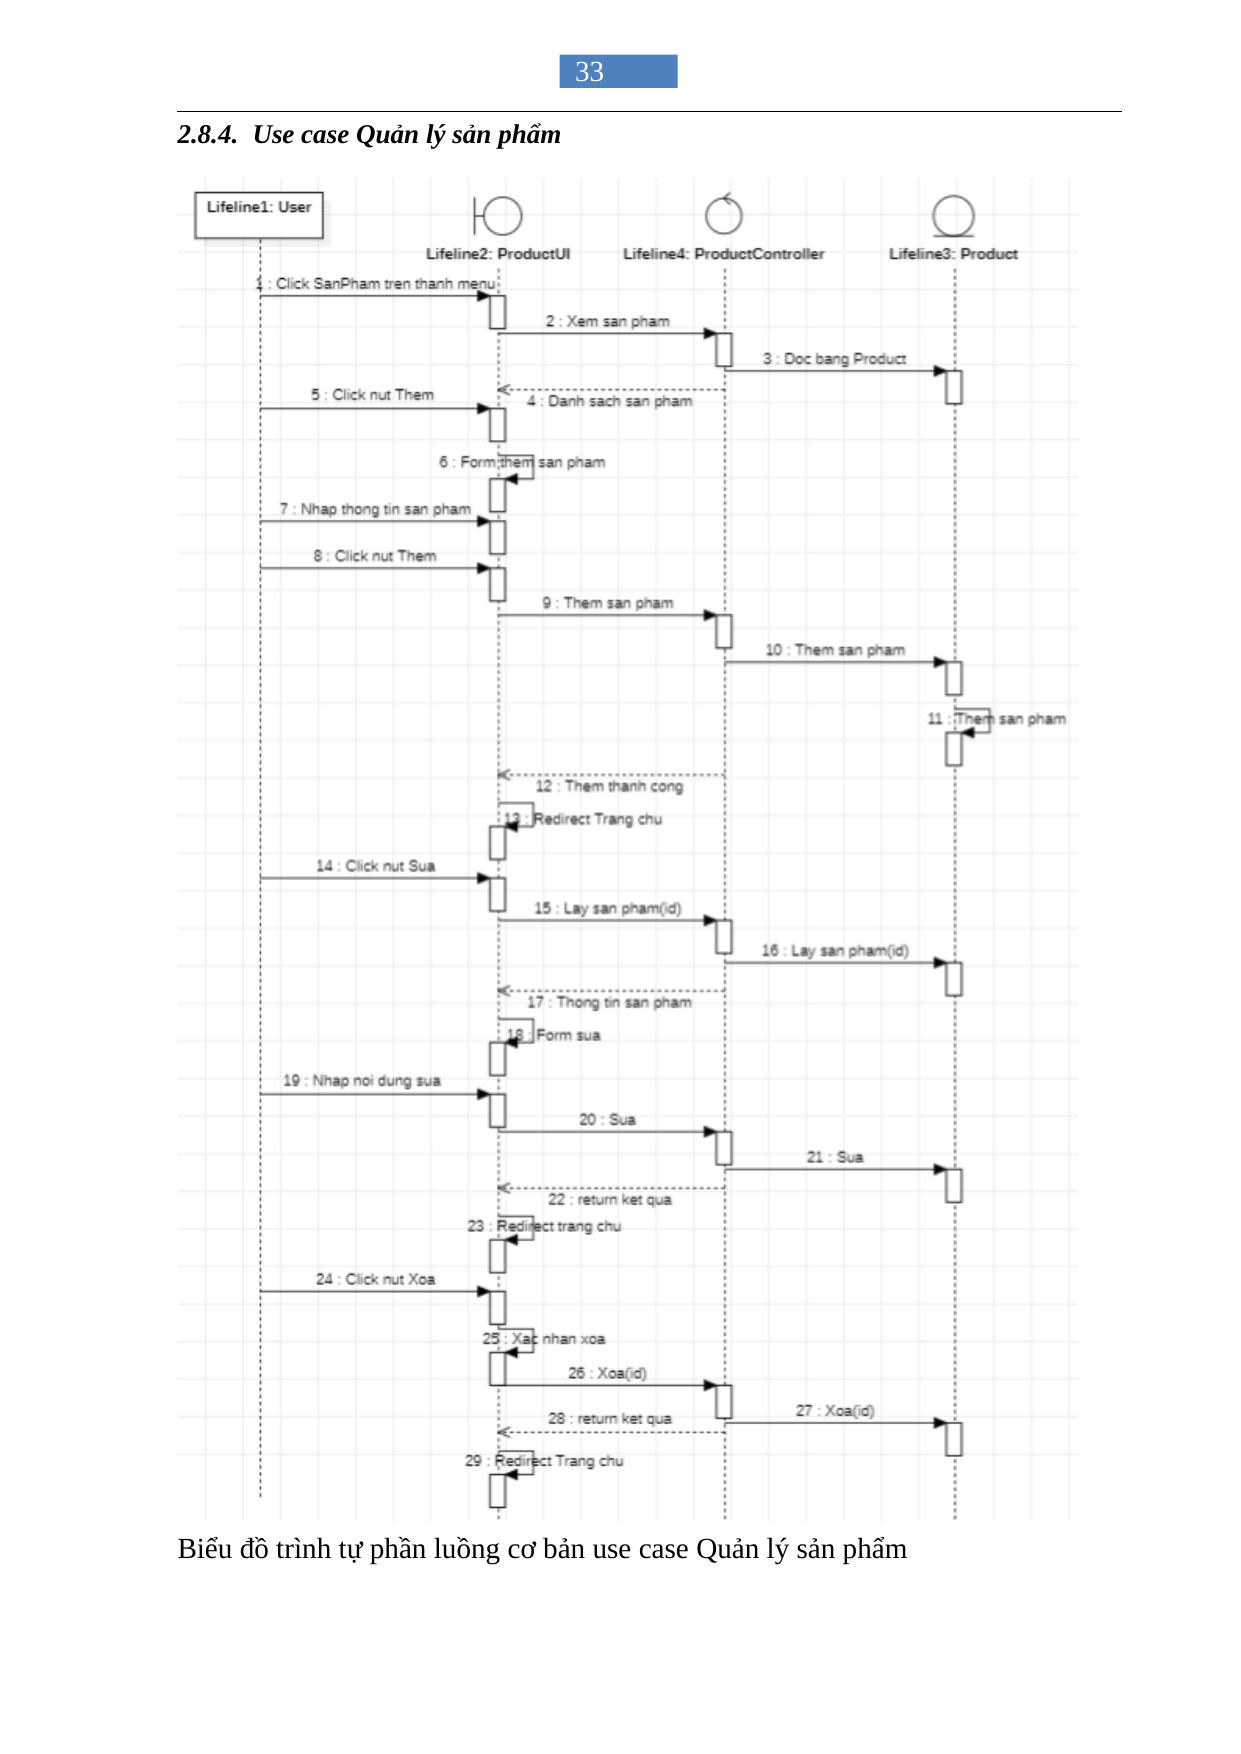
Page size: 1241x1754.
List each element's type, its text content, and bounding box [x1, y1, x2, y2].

subtitle Use case Quản lý sản phẩm [177, 118, 1122, 149]
text Biểu đồ trình tự phần luồng cơ bản use case Quản lý sản phẩm [177, 1531, 1122, 1564]
picture [177, 178, 1079, 1521]
